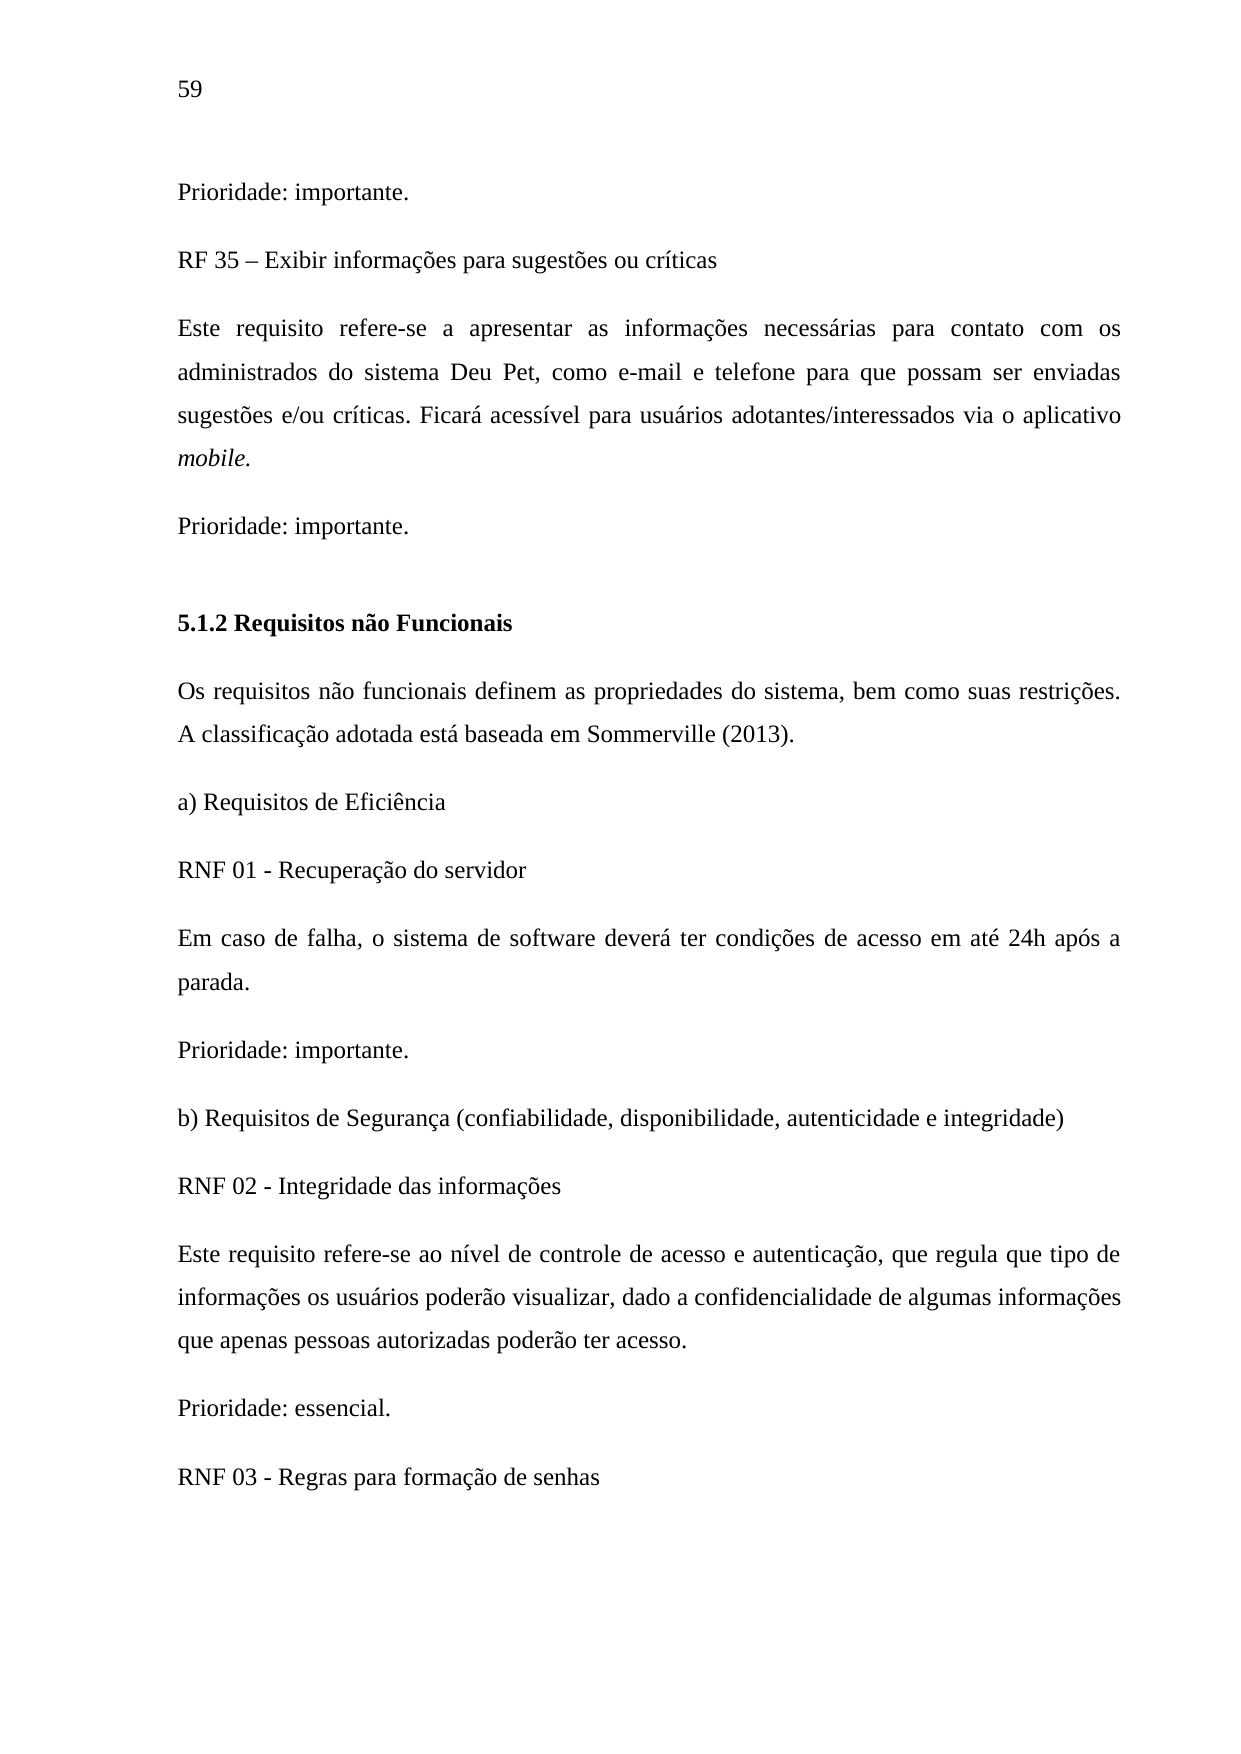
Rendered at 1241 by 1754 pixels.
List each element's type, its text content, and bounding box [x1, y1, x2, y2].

text RF 35 – Exibir informações para sugestões ou críticas [177, 245, 1122, 274]
text a) Requisitos de Eficiência [177, 787, 1122, 816]
subtitle 5.1.2 Requisitos não Funcionais [177, 608, 1122, 637]
text Prioridade: importante. [177, 511, 1122, 540]
text Em caso de falha, o sistema de software deverá ter condições de acesso em até 24h após a parada. [177, 923, 1122, 995]
text Este requisito refere-se ao nível de controle de acesso e autenticação, que regula que tipo de informações os usuários poderão visualizar, dado a confidencialidade de algumas informações que apenas pessoas autorizadas poderão ter acesso. [177, 1239, 1122, 1354]
text Os requisitos não funcionais definem as propriedades do sistema, bem como suas restrições. A classificação adotada está baseada em Sommerville (2013). [177, 676, 1122, 748]
text Prioridade: importante. [177, 177, 1122, 206]
text Este requisito refere-se a apresentar as informações necessárias para contato com os administrados do sistema Deu Pet, como e-mail e telefone para que possam ser enviadas sugestões e/ou críticas. Ficará acessível para usuários adotantes/interessados via o aplicativo mobile. [177, 313, 1122, 472]
text RNF 03 - Regras para formação de senhas [177, 1462, 1122, 1490]
text RNF 01 - Recuperação do servidor [177, 855, 1122, 884]
text b) Requisitos de Segurança (confiabilidade, disponibilidade, autenticidade e integridade) [177, 1103, 1122, 1132]
text Prioridade: importante. [177, 1035, 1122, 1063]
text RNF 02 - Integridade das informações [177, 1171, 1122, 1200]
text Prioridade: essencial. [177, 1393, 1122, 1422]
